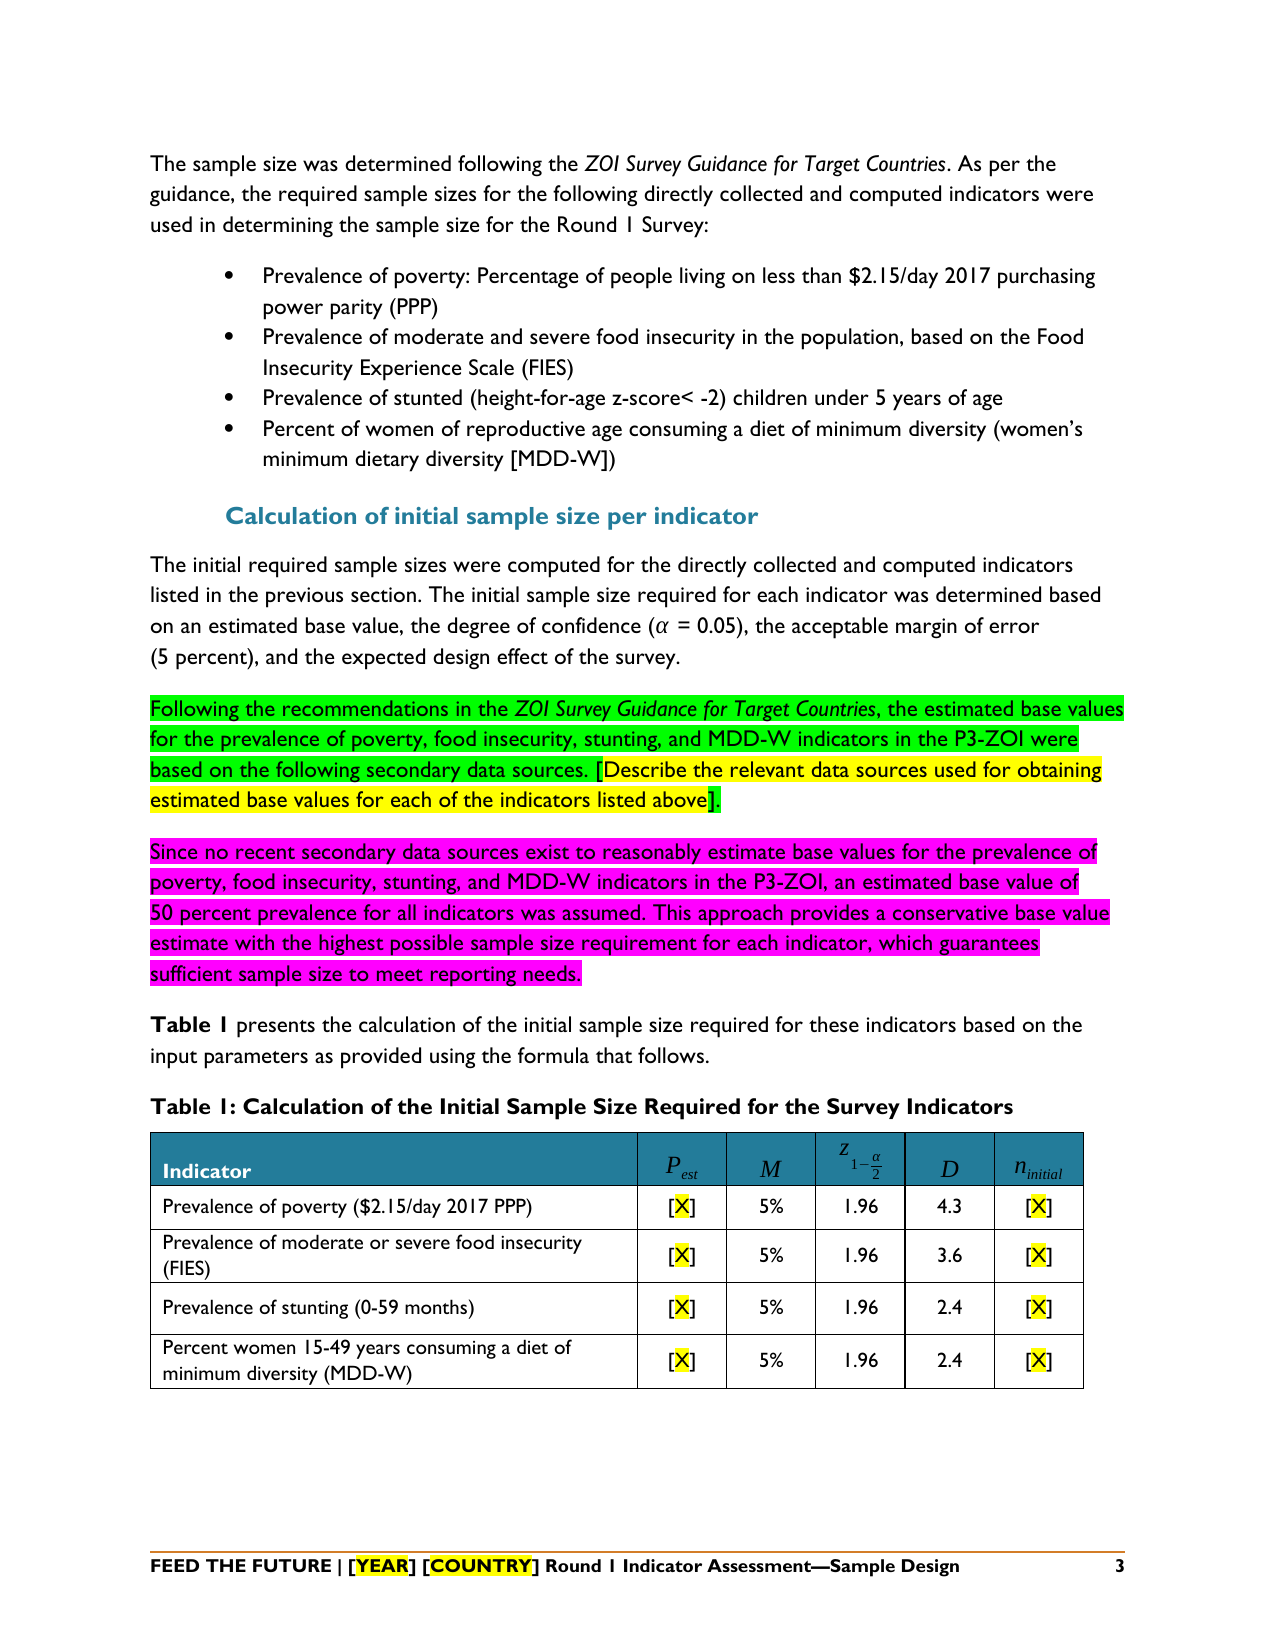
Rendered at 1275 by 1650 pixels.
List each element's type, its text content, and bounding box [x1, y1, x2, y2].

table_cell [X] [995, 1186, 1083, 1229]
table_cell 4.3 [906, 1186, 994, 1229]
table_header [727, 1133, 815, 1185]
table_header [638, 1133, 726, 1185]
table_cell [X] [995, 1283, 1083, 1334]
table_cell [X] [638, 1230, 726, 1282]
table_cell 5% [727, 1186, 815, 1229]
table_cell 1.96 [816, 1230, 904, 1282]
table_cell 5% [727, 1283, 815, 1334]
table_cell [X] [638, 1186, 726, 1229]
table_cell 1.96 [816, 1283, 904, 1334]
table_cell Prevalence of stunting (0-59 months) [151, 1283, 637, 1334]
title Table 1: Calculation of the Initial Sample Size Required for the Survey Indicators [150, 1093, 1125, 1119]
list Prevalence of poverty: Percentage of people living on less than $2.15/day 2017 purchasing power parity (PPP) [225, 262, 1125, 319]
table_cell 5% [727, 1335, 815, 1387]
text The sample size was determined following the ZOI Survey Guidance for Target Countries. As per the guidance, the required sample sizes for the following directly collected and computed indicators were used in determining the sample size for the Round 1 Survey: [150, 150, 1125, 238]
table_header [816, 1133, 904, 1185]
text Since no recent secondary data sources exist to reasonably estimate base values for the prevalence of poverty, food insecurity, stunting, and MDD-W indicators in the P3-ZOI, an estimated base value of 50 percent prevalence for all indicators was assumed. This approach provides a conservative base value estimate with the highest possible sample size requirement for each indicator, which guarantees sufficient sample size to meet reporting needs. [150, 838, 1125, 986]
text Table 1 presents the calculation of the initial sample size required for these indicators based on the input parameters as provided using the formula that follows. [150, 1011, 1125, 1068]
list Prevalence of moderate and severe food insecurity in the population, based on the Food Insecurity Experience Scale (FIES) [225, 323, 1125, 381]
table_cell Prevalence of moderate or severe food insecurity (FIES) [151, 1230, 637, 1282]
table_cell [X] [638, 1335, 726, 1387]
table_cell 2.4 [906, 1283, 994, 1334]
table_cell [X] [995, 1335, 1083, 1387]
table_cell 5% [727, 1230, 815, 1282]
table_cell 1.96 [816, 1186, 904, 1229]
table_cell 3.6 [906, 1230, 994, 1282]
table_cell 1.96 [816, 1335, 904, 1387]
table_header [995, 1133, 1083, 1185]
text The initial required sample sizes were computed for the directly collected and computed indicators listed in the previous section. The initial sample size required for each indicator was determined based on an estimated base value, the degree of confidence ( = 0.05), the acceptable margin of error (5 percent), and the expected design effect of the survey. [150, 551, 1125, 670]
table_header [906, 1133, 994, 1185]
list Prevalence of stunted (height-for-age z-score< -2) children under 5 years of age [225, 384, 1125, 411]
table_header Indicator [151, 1133, 637, 1185]
table_cell 2.4 [906, 1335, 994, 1387]
list Percent of women of reproductive age consuming a diet of minimum diversity (women’s minimum dietary diversity [MDD-W]) [225, 415, 1125, 472]
subtitle Calculation of initial sample size per indicator [225, 501, 1125, 530]
table_cell Percent women 15-49 years consuming a diet of minimum diversity (MDD-W) [151, 1335, 637, 1387]
table_cell [X] [638, 1283, 726, 1334]
table_cell [X] [995, 1230, 1083, 1282]
table_cell Prevalence of poverty ($2.15/day 2017 PPP) [151, 1186, 637, 1229]
text Following the recommendations in the ZOI Survey Guidance for Target Countries, the estimated base values for the prevalence of poverty, food insecurity, stunting, and MDD-W indicators in the P3-ZOI were based on the following secondary data sources. [Describe the relevant data sources used for obtaining estimated base values for each of the indicators listed above]. [150, 695, 1125, 813]
